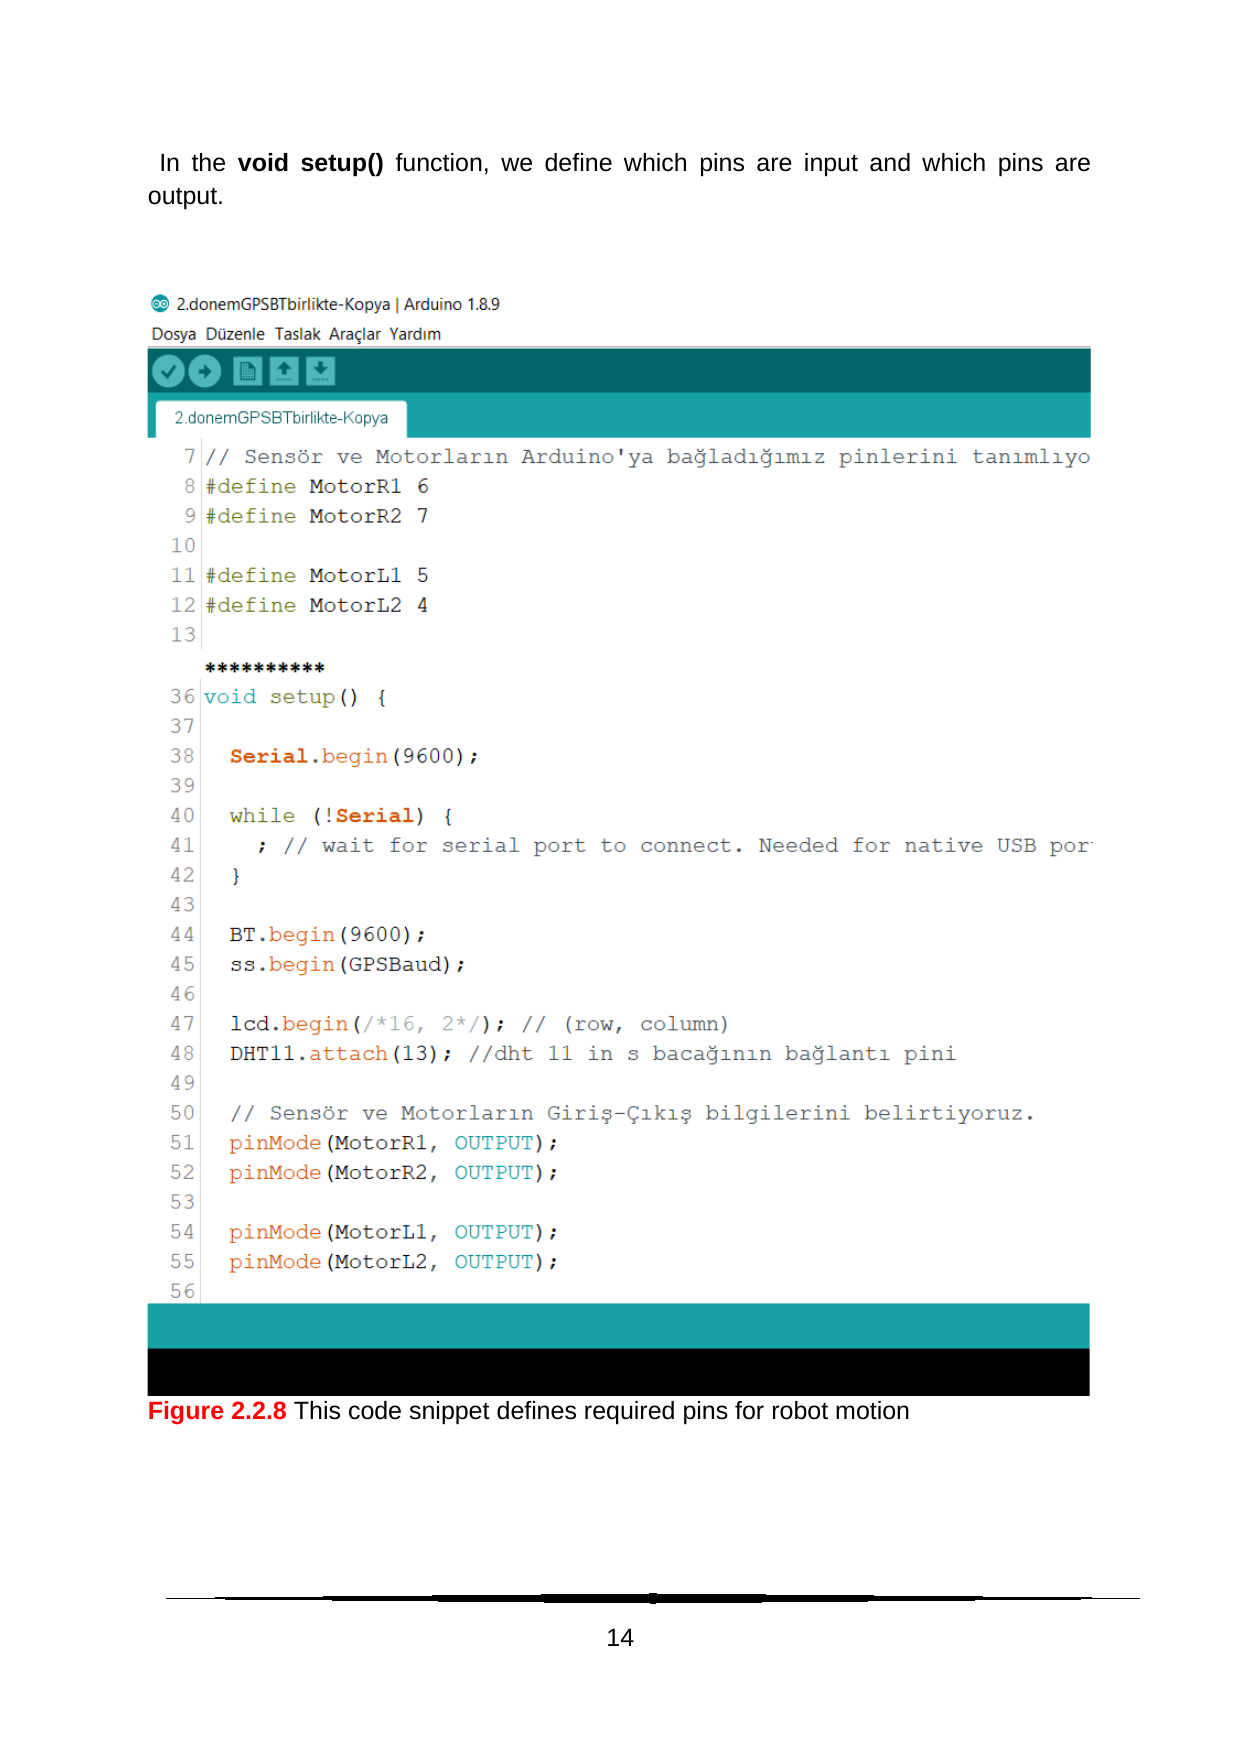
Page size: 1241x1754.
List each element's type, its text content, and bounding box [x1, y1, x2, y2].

picture [147, 288, 1093, 1396]
text In the void setup() function, we define which pins are input and which pins are output. [148, 148, 1093, 209]
